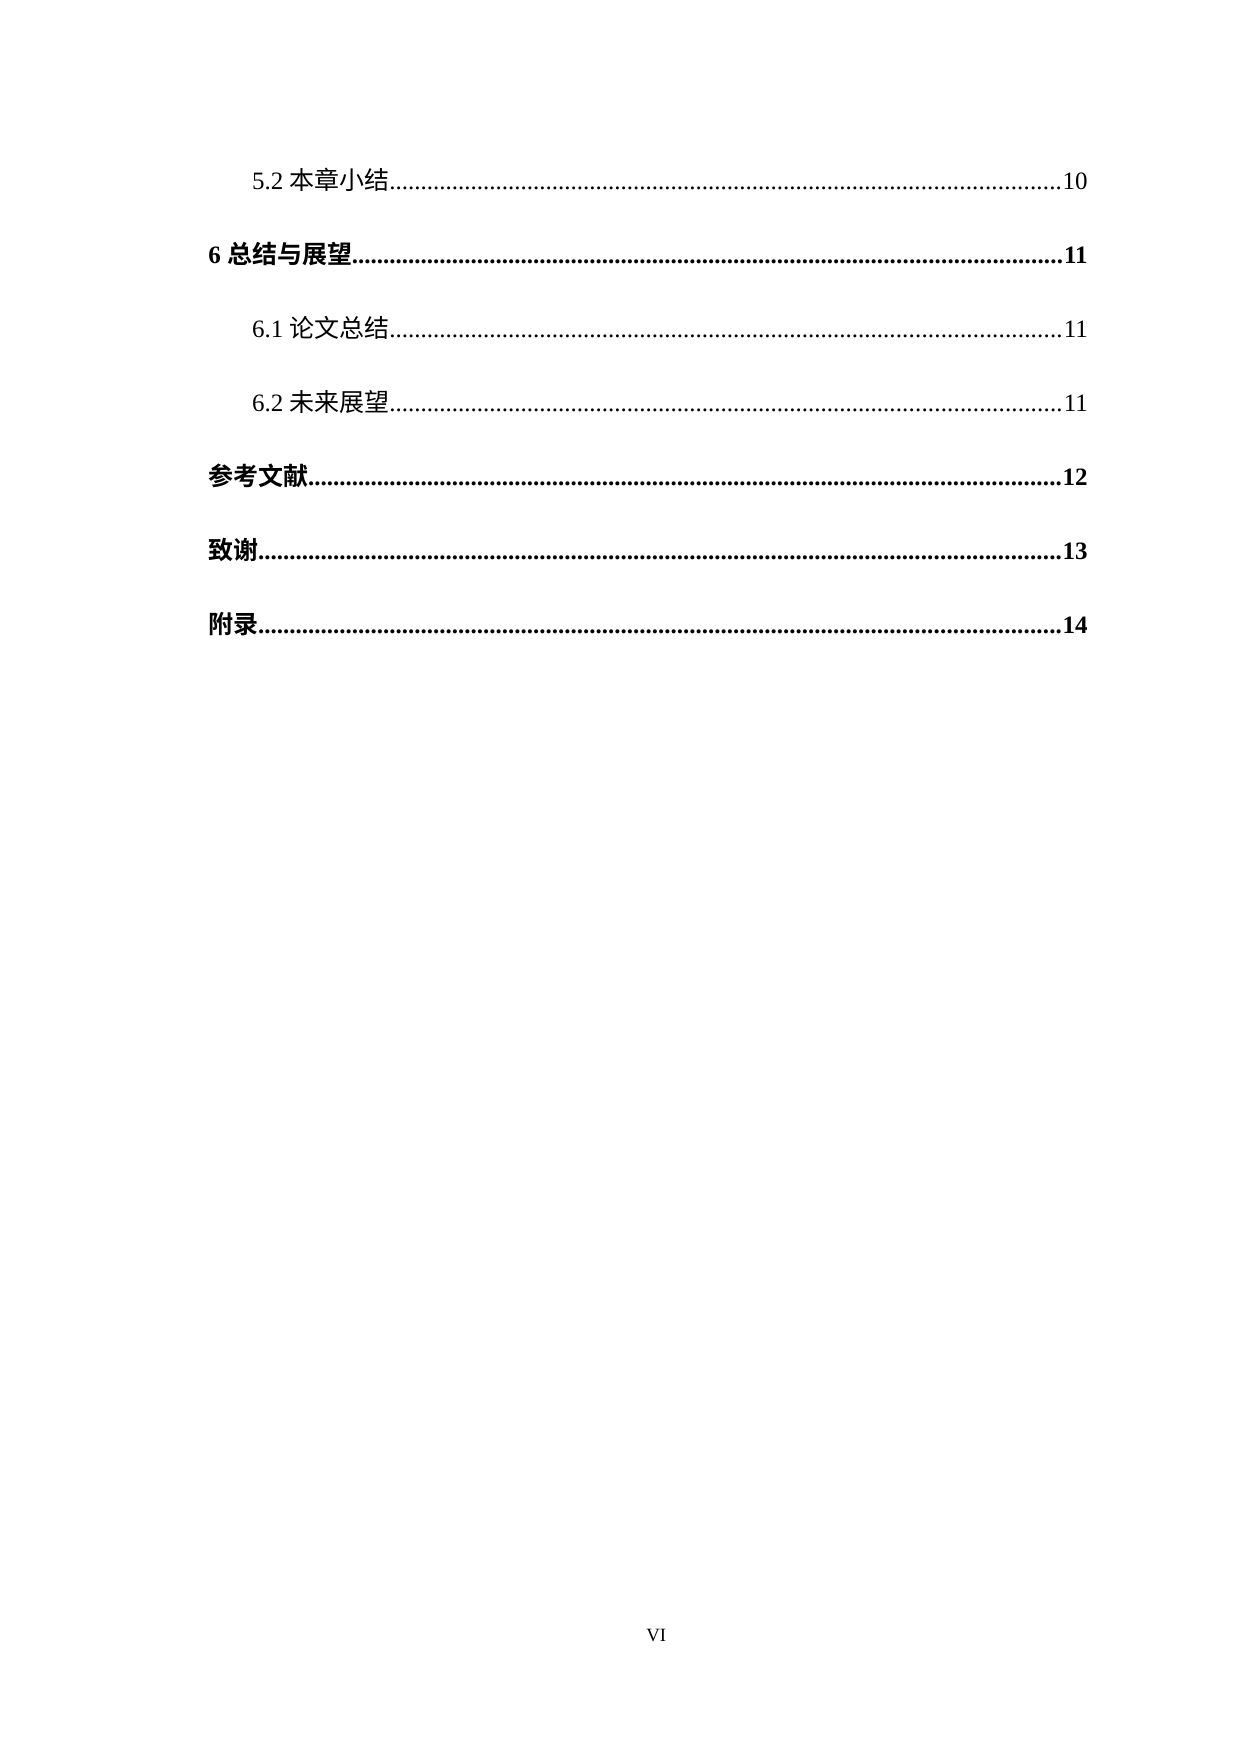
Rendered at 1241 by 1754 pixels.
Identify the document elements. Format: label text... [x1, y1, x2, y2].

text 5.2 本章小结 10 [231, 146, 1087, 211]
text 致谢 13 [187, 516, 1087, 581]
text 6 总结与展望 11 [187, 220, 1087, 285]
text 附录 14 [187, 590, 1087, 655]
text 参考文献 12 [187, 442, 1087, 507]
text 6.2 未来展望 11 [231, 368, 1087, 433]
text 6.1 论文总结 11 [231, 294, 1087, 359]
